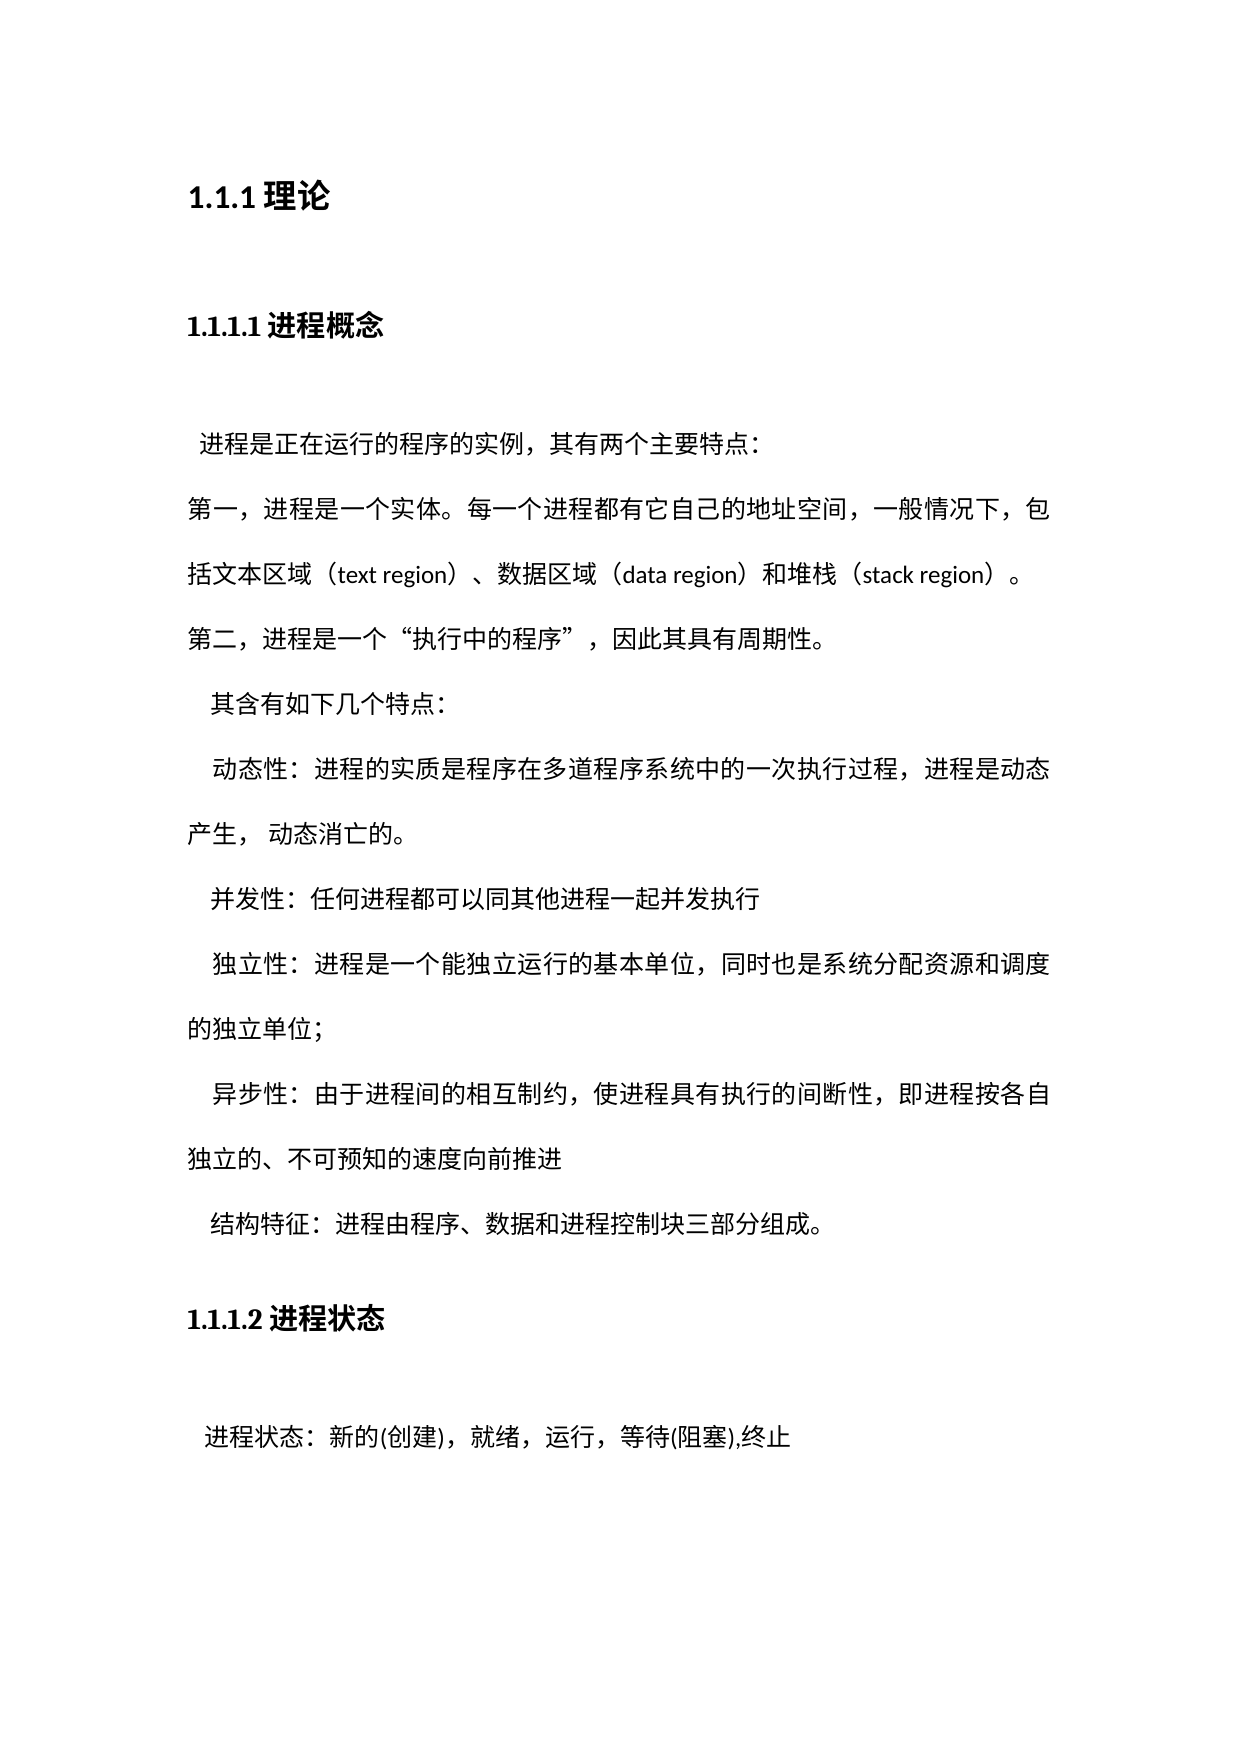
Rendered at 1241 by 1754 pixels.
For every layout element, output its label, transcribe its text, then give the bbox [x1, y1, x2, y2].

text 异步性：由于进程间的相互制约，使进程具有执行的间断性，即进程按各自独立的、不可预知的速度向前推进 [187, 1060, 1053, 1190]
text 并发性：任何进程都可以同其他进程一起并发执行 [187, 865, 1053, 930]
subtitle 1.1.1.2 进程状态 [187, 1284, 1053, 1349]
text 第一，进程是一个实体。每一个进程都有它自己的地址空间，一般情况下，包括文本区域（text region）、数据区域（data region）和堆栈（stack region）。 [187, 475, 1053, 605]
text 独立性：进程是一个能独立运行的基本单位，同时也是系统分配资源和调度的独立单位； [187, 930, 1053, 1060]
text 进程状态：新的(创建)，就绪，运行，等待(阻塞),终止 [187, 1403, 1053, 1468]
text 第二，进程是一个“执行中的程序”，因此其具有周期性。 [187, 605, 1053, 670]
text 结构特征：进程由程序、数据和进程控制块三部分组成。 [187, 1190, 1053, 1255]
text 动态性：进程的实质是程序在多道程序系统中的一次执行过程，进程是动态产生， 动态消亡的。 [187, 735, 1053, 865]
subtitle 1.1.1.1 进程概念 [187, 291, 1053, 356]
text 进程是正在运行的程序的实例，其有两个主要特点： [187, 410, 1053, 475]
text 其含有如下几个特点： [187, 670, 1053, 735]
subtitle 1.1.1 理论 [187, 162, 1053, 227]
